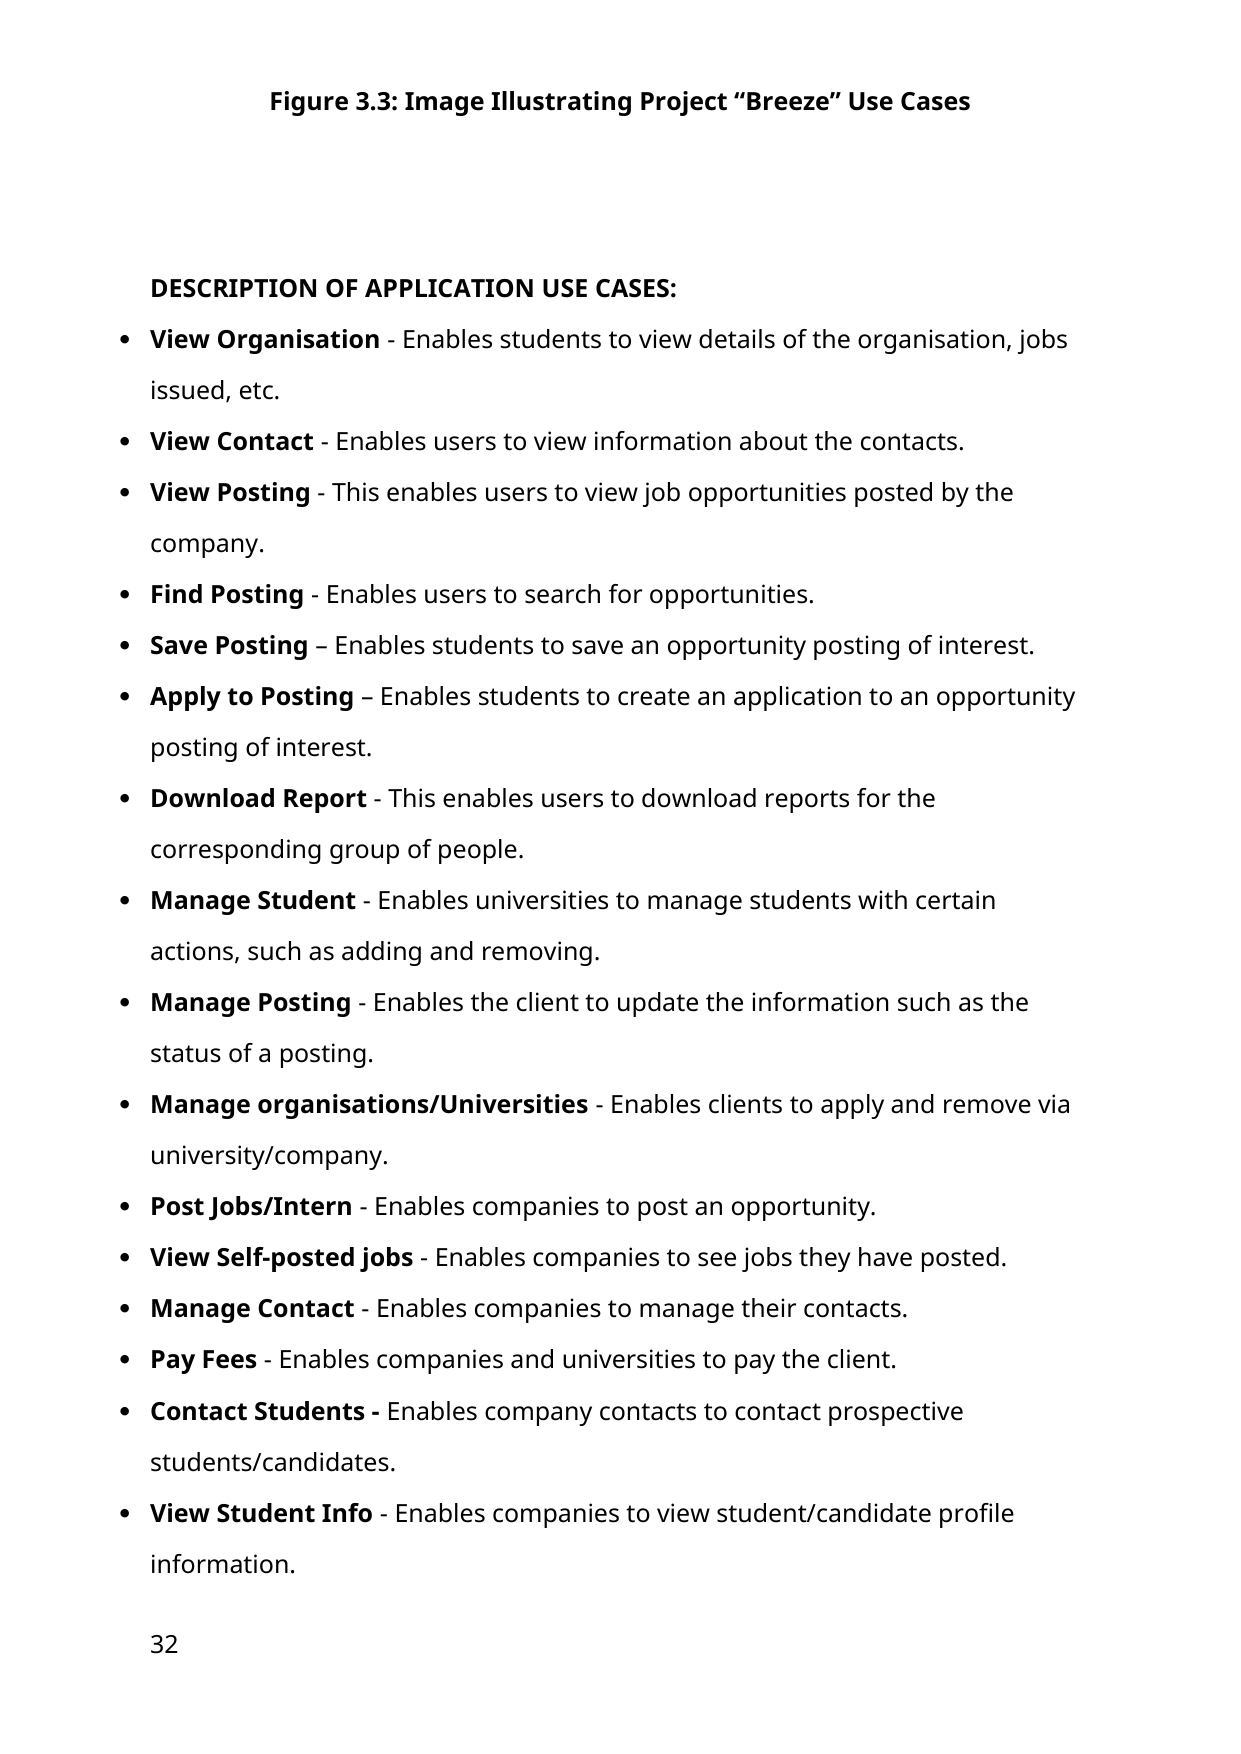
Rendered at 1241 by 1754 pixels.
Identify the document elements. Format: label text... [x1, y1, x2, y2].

list View Organisation - Enables students to view details of the organisation, jobs issued, etc. [120, 321, 1090, 406]
list Manage Student - Enables universities to manage students with certain actions, such as adding and removing. [120, 883, 1090, 968]
list Contact Students - Enables company contacts to contact prospective students/candidates. [120, 1393, 1090, 1478]
list Manage Contact - Enables companies to manage their contacts. [120, 1291, 1090, 1325]
list Find Posting - Enables users to search for opportunities. [120, 577, 1090, 611]
list Pay Fees - Enables companies and universities to pay the client. [120, 1342, 1090, 1376]
list View Self-posted jobs - Enables companies to see jobs they have posted. [120, 1240, 1090, 1274]
list View Posting - This enables users to view job opportunities posted by the company. [120, 474, 1090, 559]
list Post Jobs/Intern - Enables companies to post an opportunity. [120, 1189, 1090, 1223]
list Apply to Posting – Enables students to create an application to an opportunity posting of interest. [120, 679, 1090, 764]
list View Contact - Enables users to view information about the contacts. [120, 423, 1090, 457]
subtitle Figure 3.3: Image Illustrating Project “Breeze” Use Cases [150, 83, 1090, 117]
list Manage Posting - Enables the client to update the information such as the status of a posting. [120, 985, 1090, 1070]
list Save Posting – Enables students to save an opportunity posting of interest. [120, 628, 1090, 662]
text DESCRIPTION OF APPLICATION USE CASES: [150, 270, 1090, 304]
list Download Report - This enables users to download reports for the corresponding group of people. [120, 781, 1090, 866]
list Manage organisations/Universities - Enables clients to apply and remove via university/company. [120, 1087, 1090, 1172]
list View Student Info - Enables companies to view student/candidate profile information. [120, 1495, 1090, 1580]
